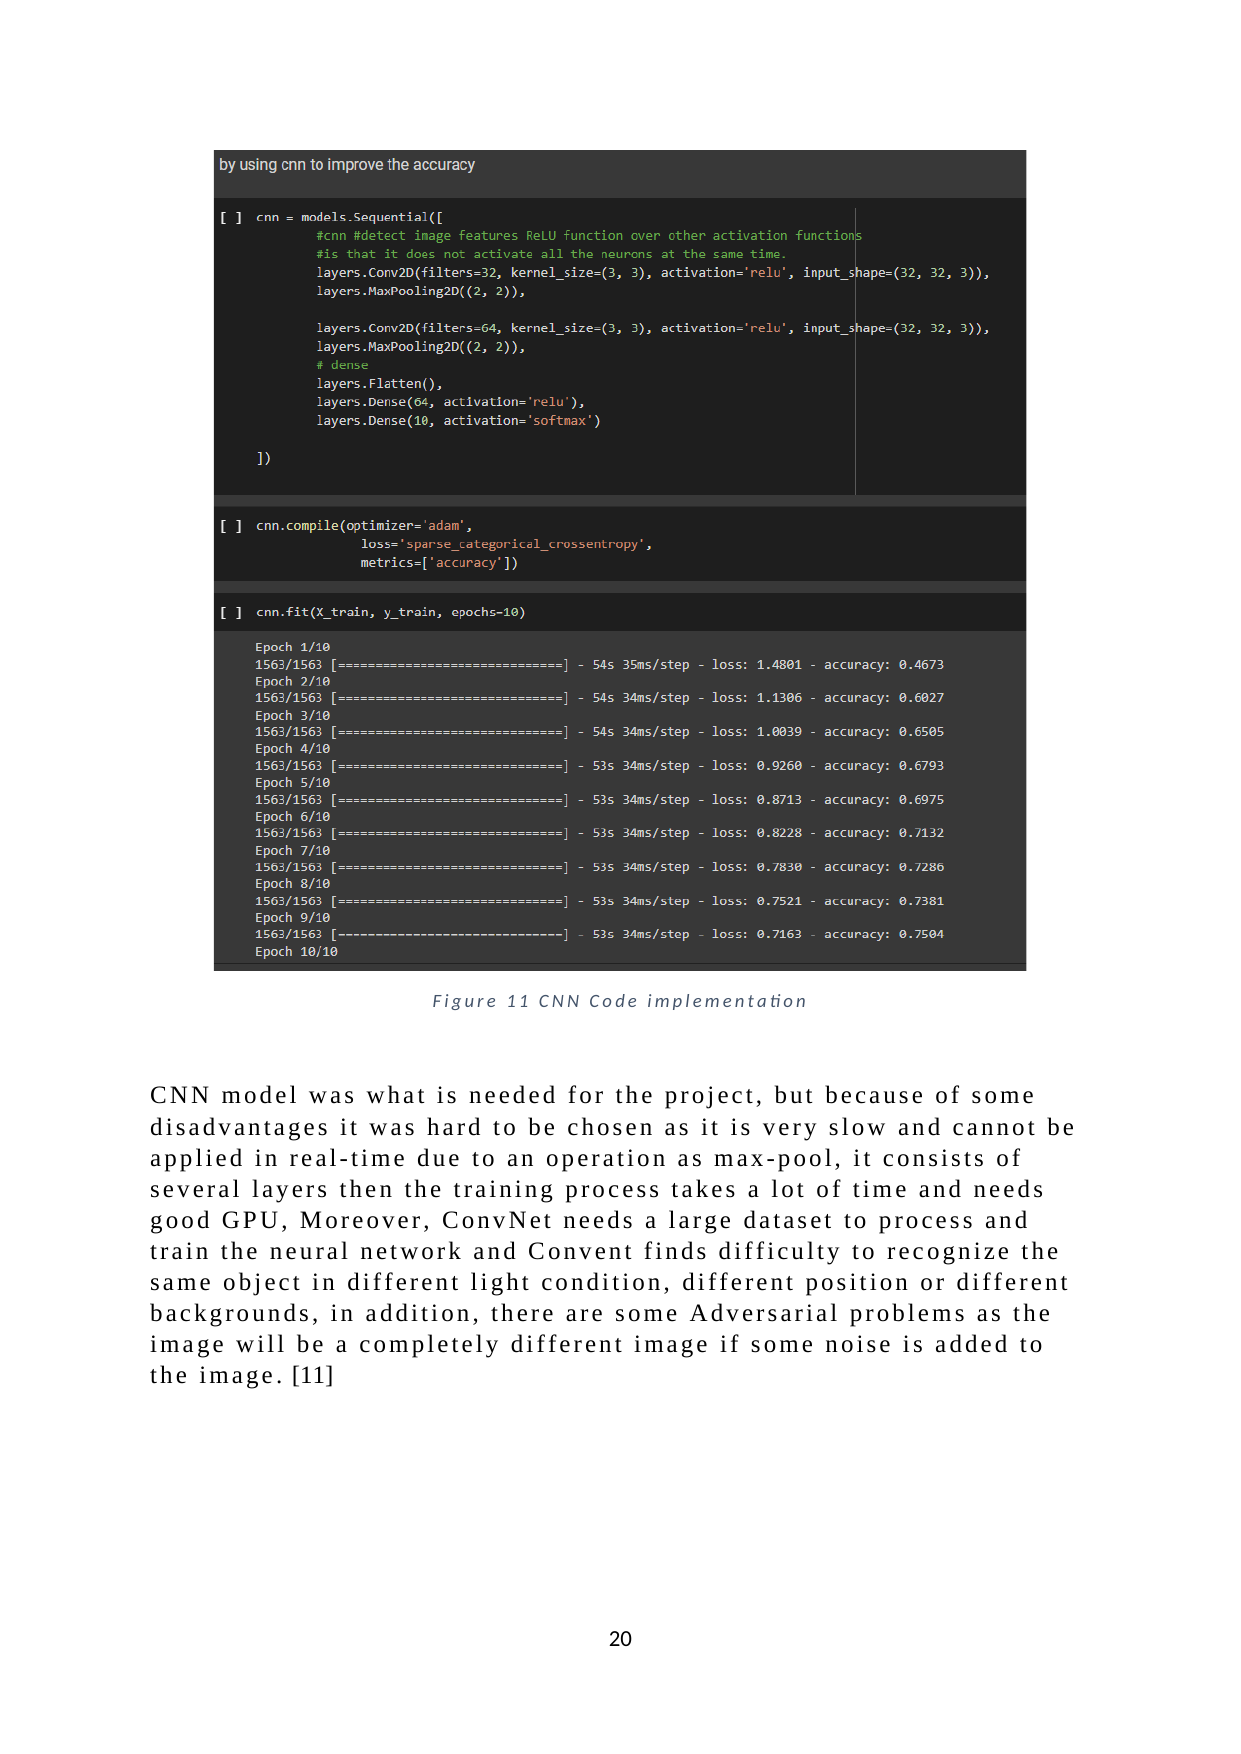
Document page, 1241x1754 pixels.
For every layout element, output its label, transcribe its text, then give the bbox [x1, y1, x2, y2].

text CNN model was what is needed for the project, but because of some disadvantages it was hard to be chosen as it is very slow and cannot be applied in real-time due to an operation as max-pool, it consists of several layers then the training process takes a lot of time and needs good GPU, Moreover, ConvNet needs a large dataset to process and train the neural network and Convent finds difficulty to recognize the same object in different light condition, different position or different backgrounds, in addition, there are some Adversarial problems as the image will be a completely different image if some noise is added to the image. [150, 1081, 1090, 1389]
text Figure 11 CNN Code implementation [150, 989, 1090, 1012]
picture [213, 150, 1027, 971]
